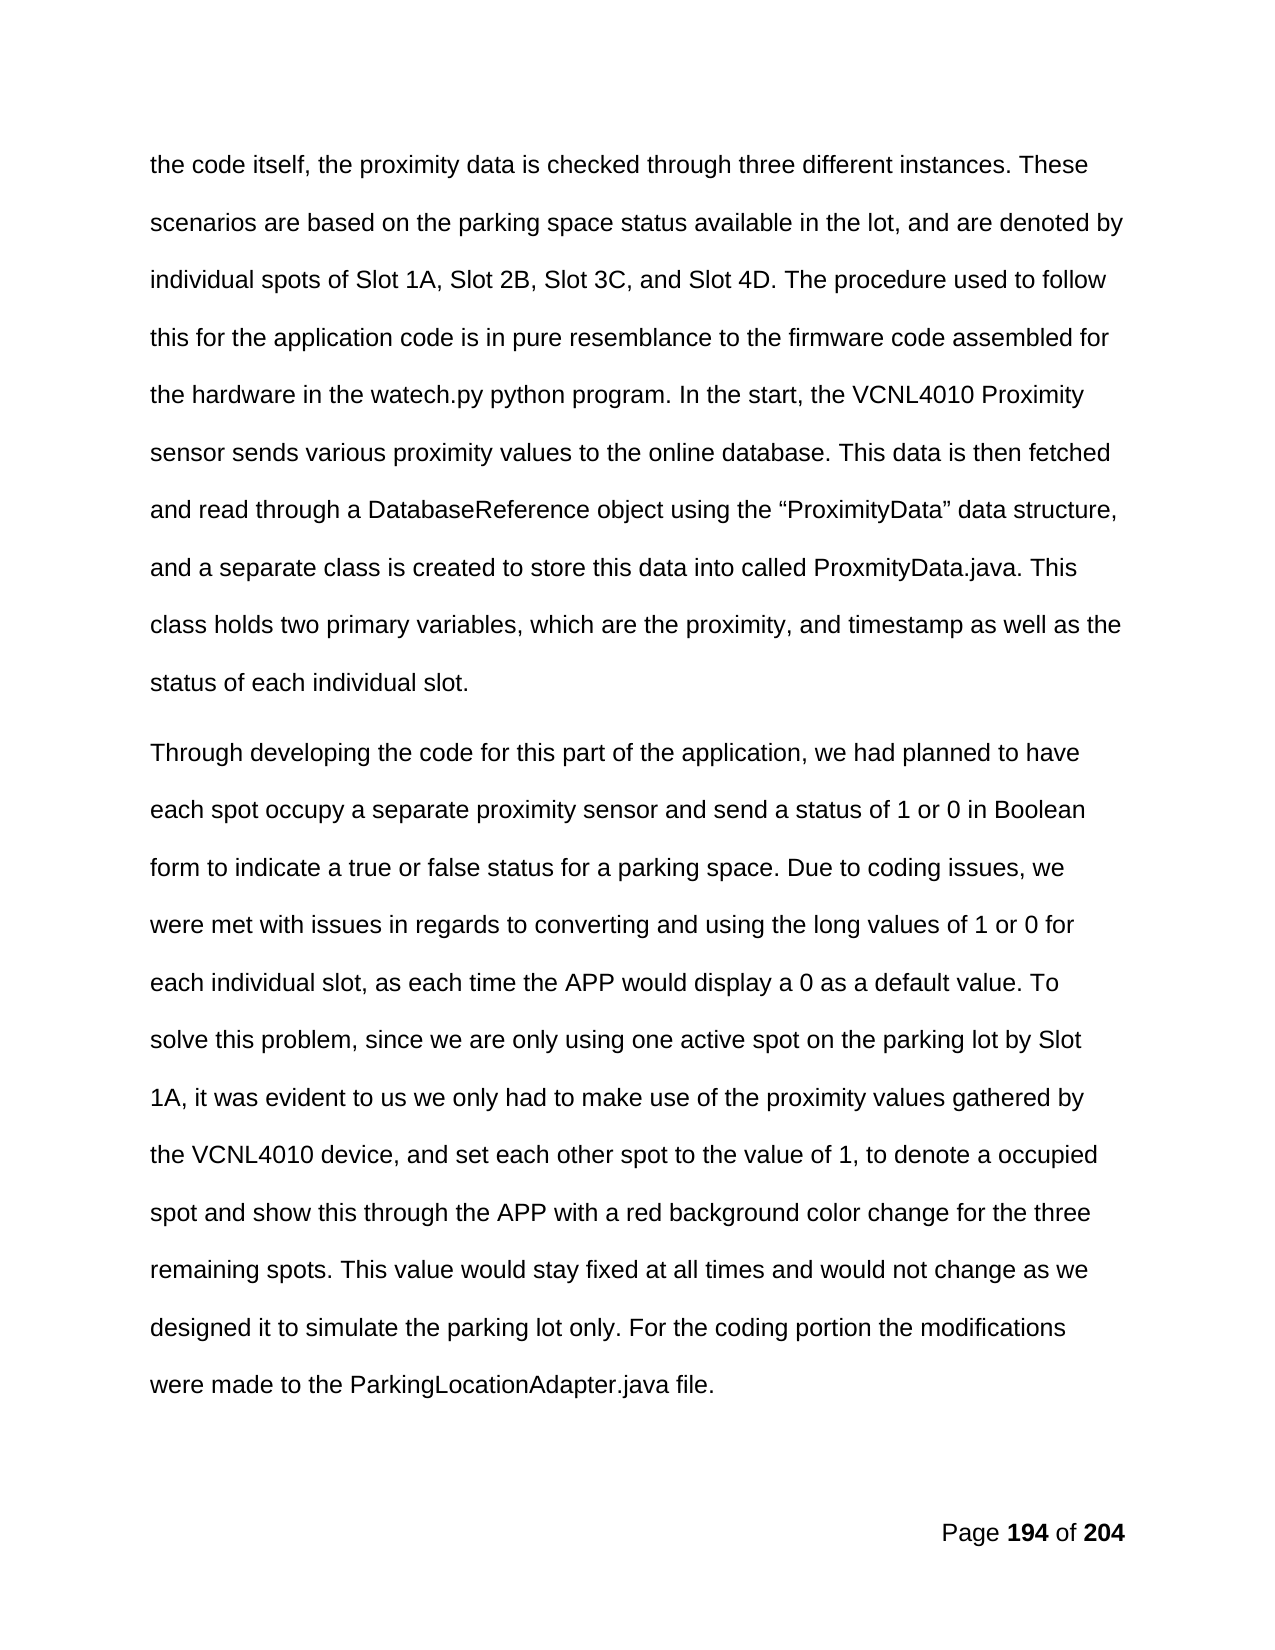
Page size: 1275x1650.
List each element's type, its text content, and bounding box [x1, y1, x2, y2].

text Through developing the code for this part of the application, we had planned to have each spot occupy a separate proximity sensor and send a status of 1 or 0 in Boolean form to indicate a true or false status for a parking space. Due to coding issues, we were met with issues in regards to converting and using the long values of 1 or 0 for each individual slot, as each time the APP would display a 0 as a default value. To solve this problem, since we are only using one active spot on the parking lot by Slot 1A, it was evident to us we only had to make use of the proximity values gathered by the VCNL4010 device, and set each other spot to the value of 1, to denote a occupied spot and show this through the APP with a red background color change for the three remaining spots. This value would stay fixed at all times and would not change as we designed it to simulate the parking lot only. For the coding portion the modifications were made to the ParkingLocationAdapter.java file. [150, 737, 1125, 1399]
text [150, 150, 1125, 696]
